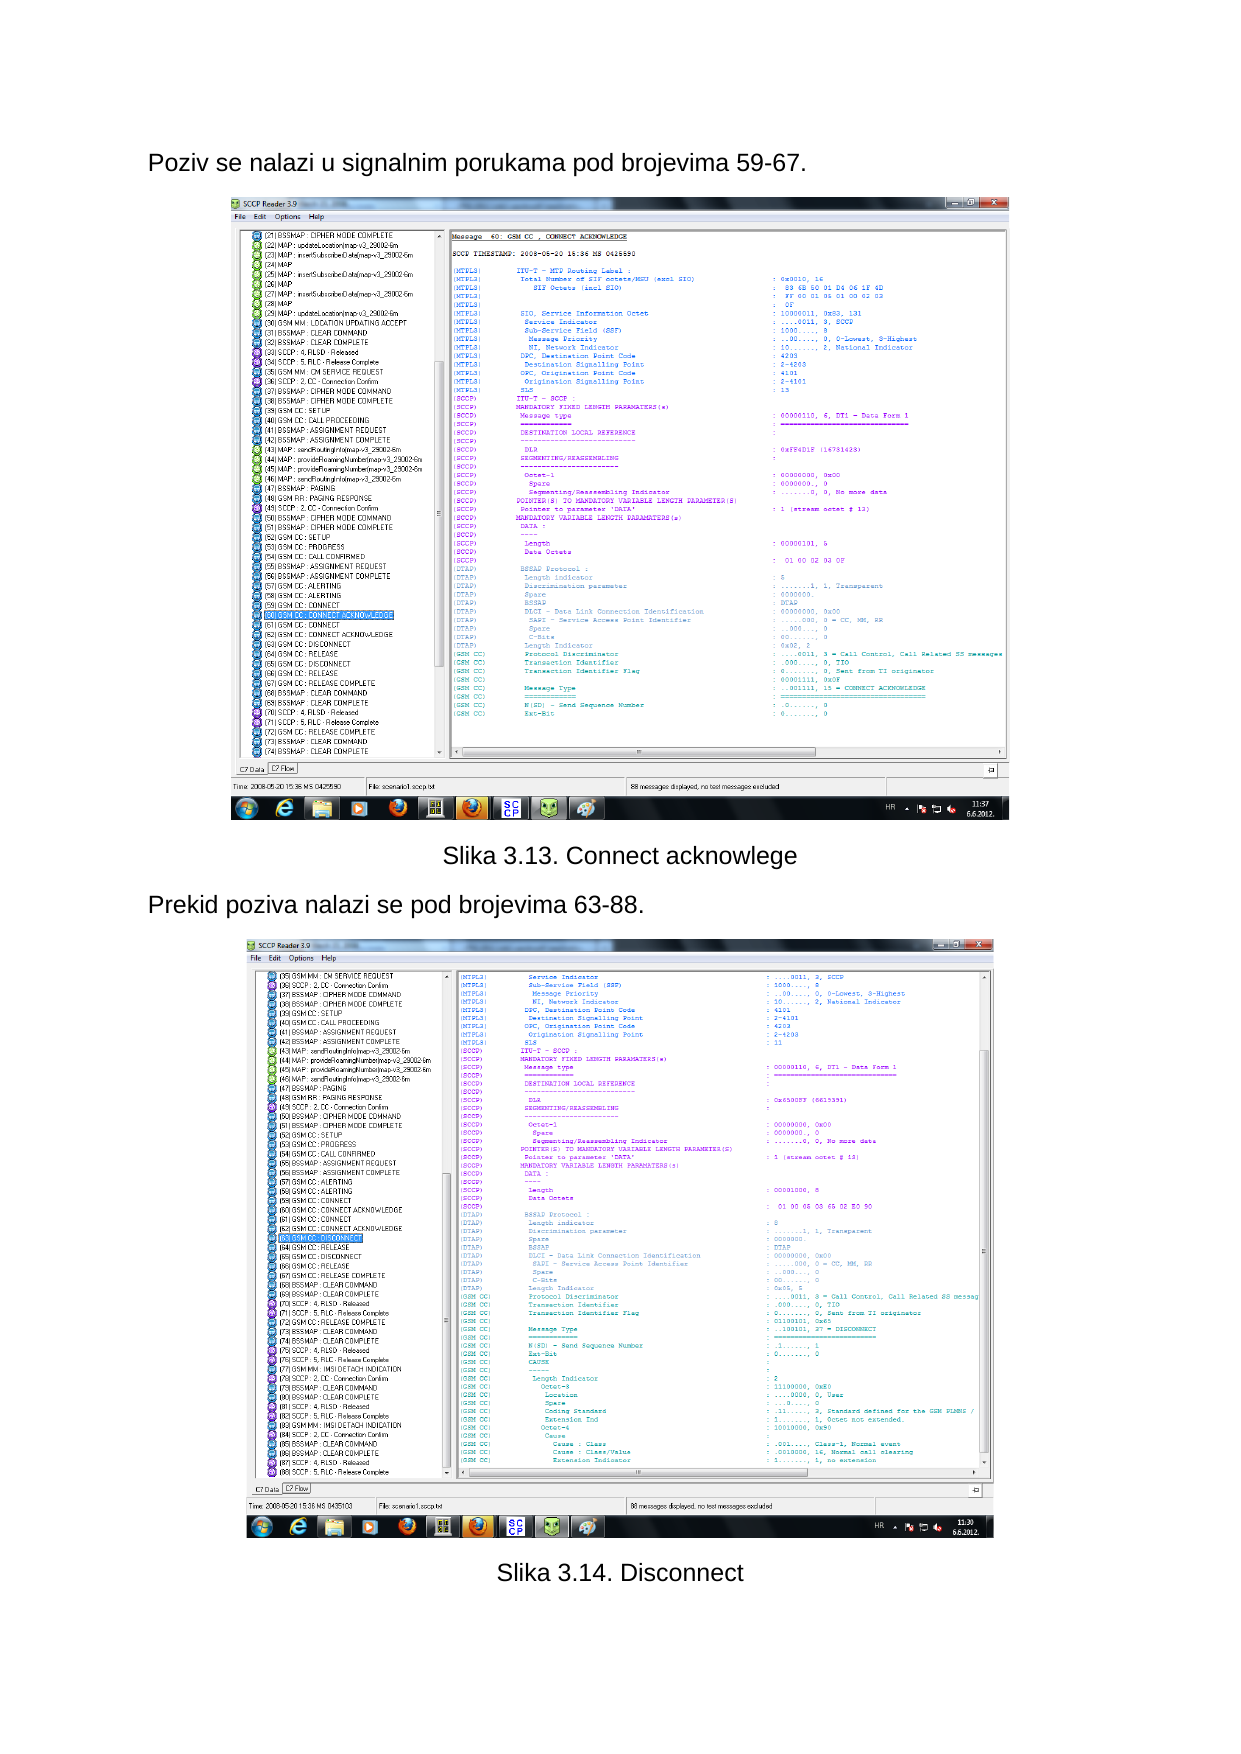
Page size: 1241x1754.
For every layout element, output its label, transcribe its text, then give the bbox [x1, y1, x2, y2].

text Slika 3.13. Connect acknowlege [148, 841, 1093, 869]
picture [231, 197, 1010, 820]
text Slika 3.14. Disconnect [148, 1558, 1093, 1587]
picture [246, 939, 994, 1538]
text Prekid poziva nalazi se pod brojevima 63-88. [148, 890, 1093, 919]
text Poziv se nalazi u signalnim porukama pod brojevima 59-67. [148, 148, 1093, 176]
